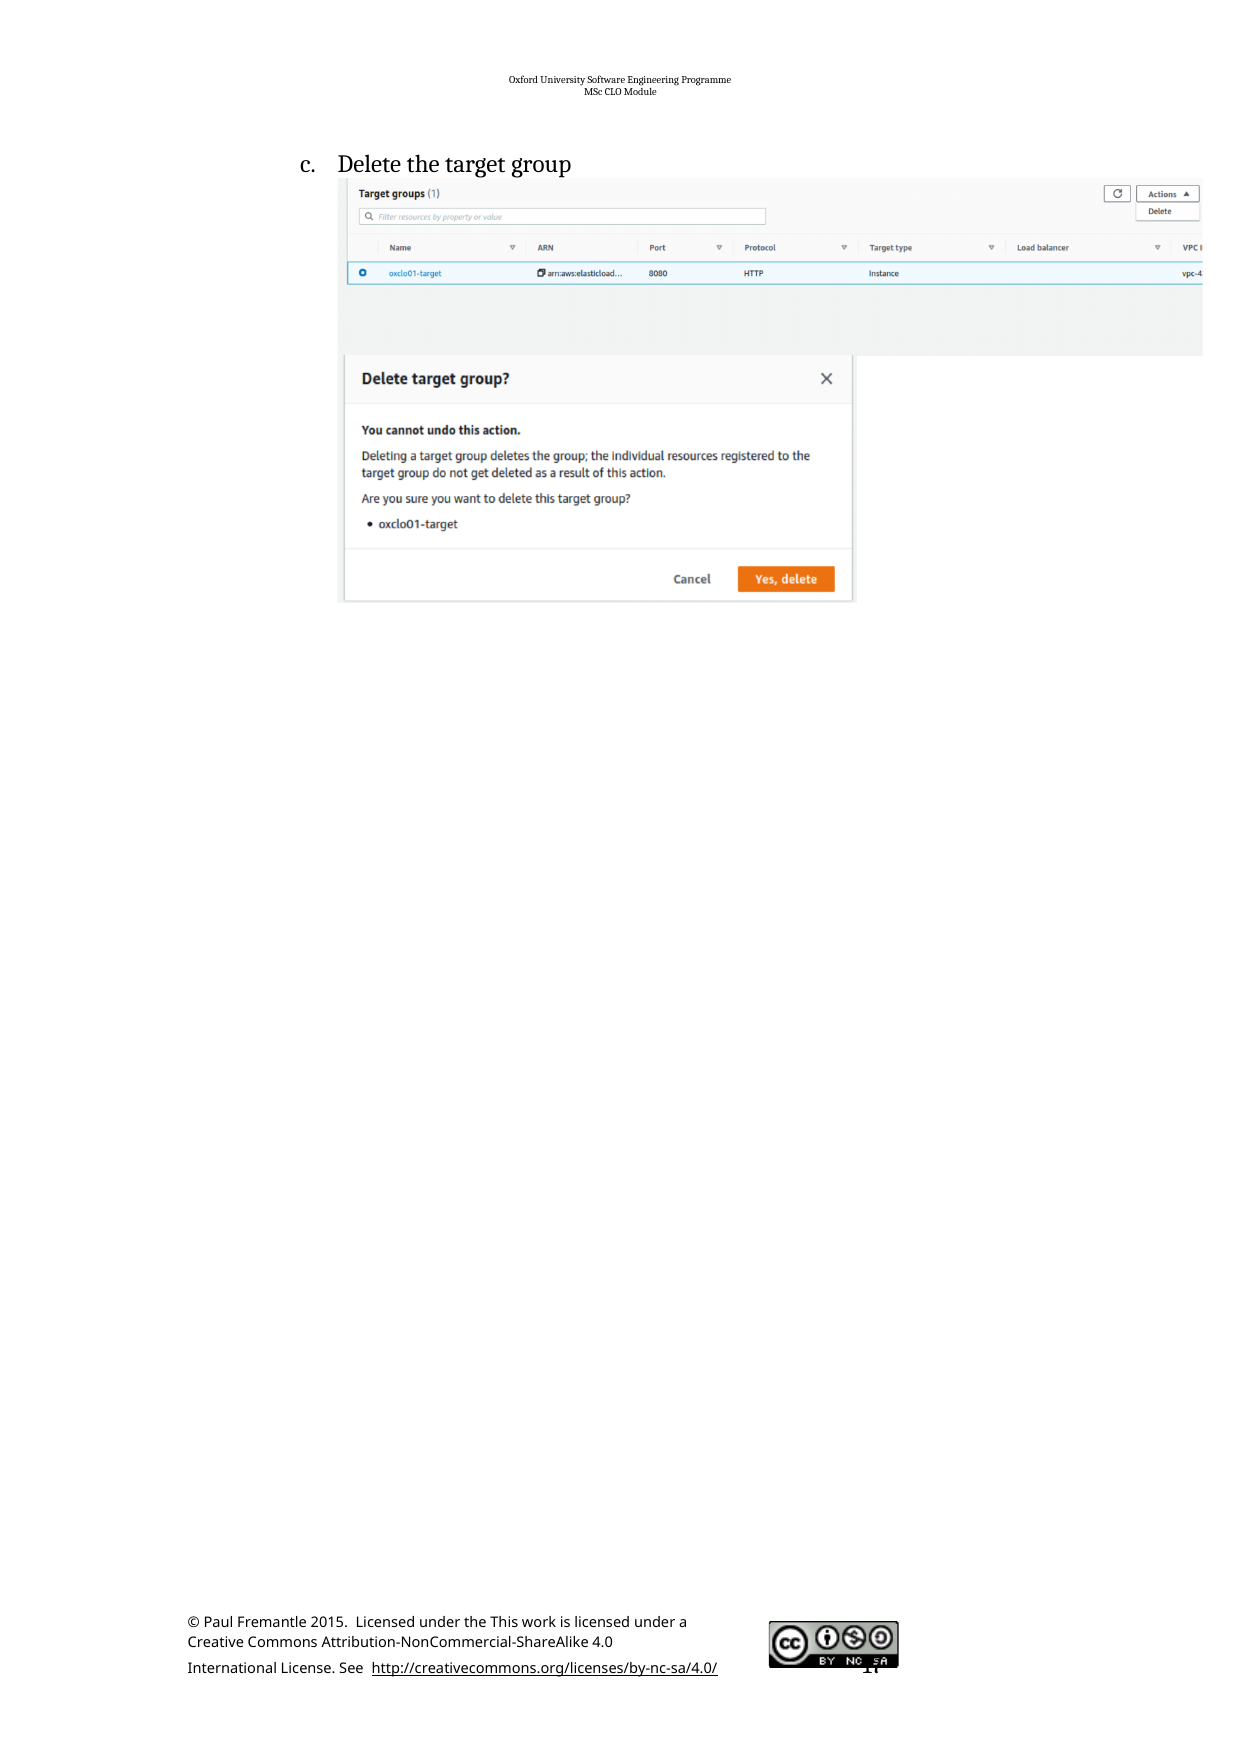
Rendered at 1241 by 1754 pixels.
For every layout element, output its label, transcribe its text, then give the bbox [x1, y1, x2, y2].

picture [337, 178, 1203, 603]
picture [768, 1621, 899, 1668]
